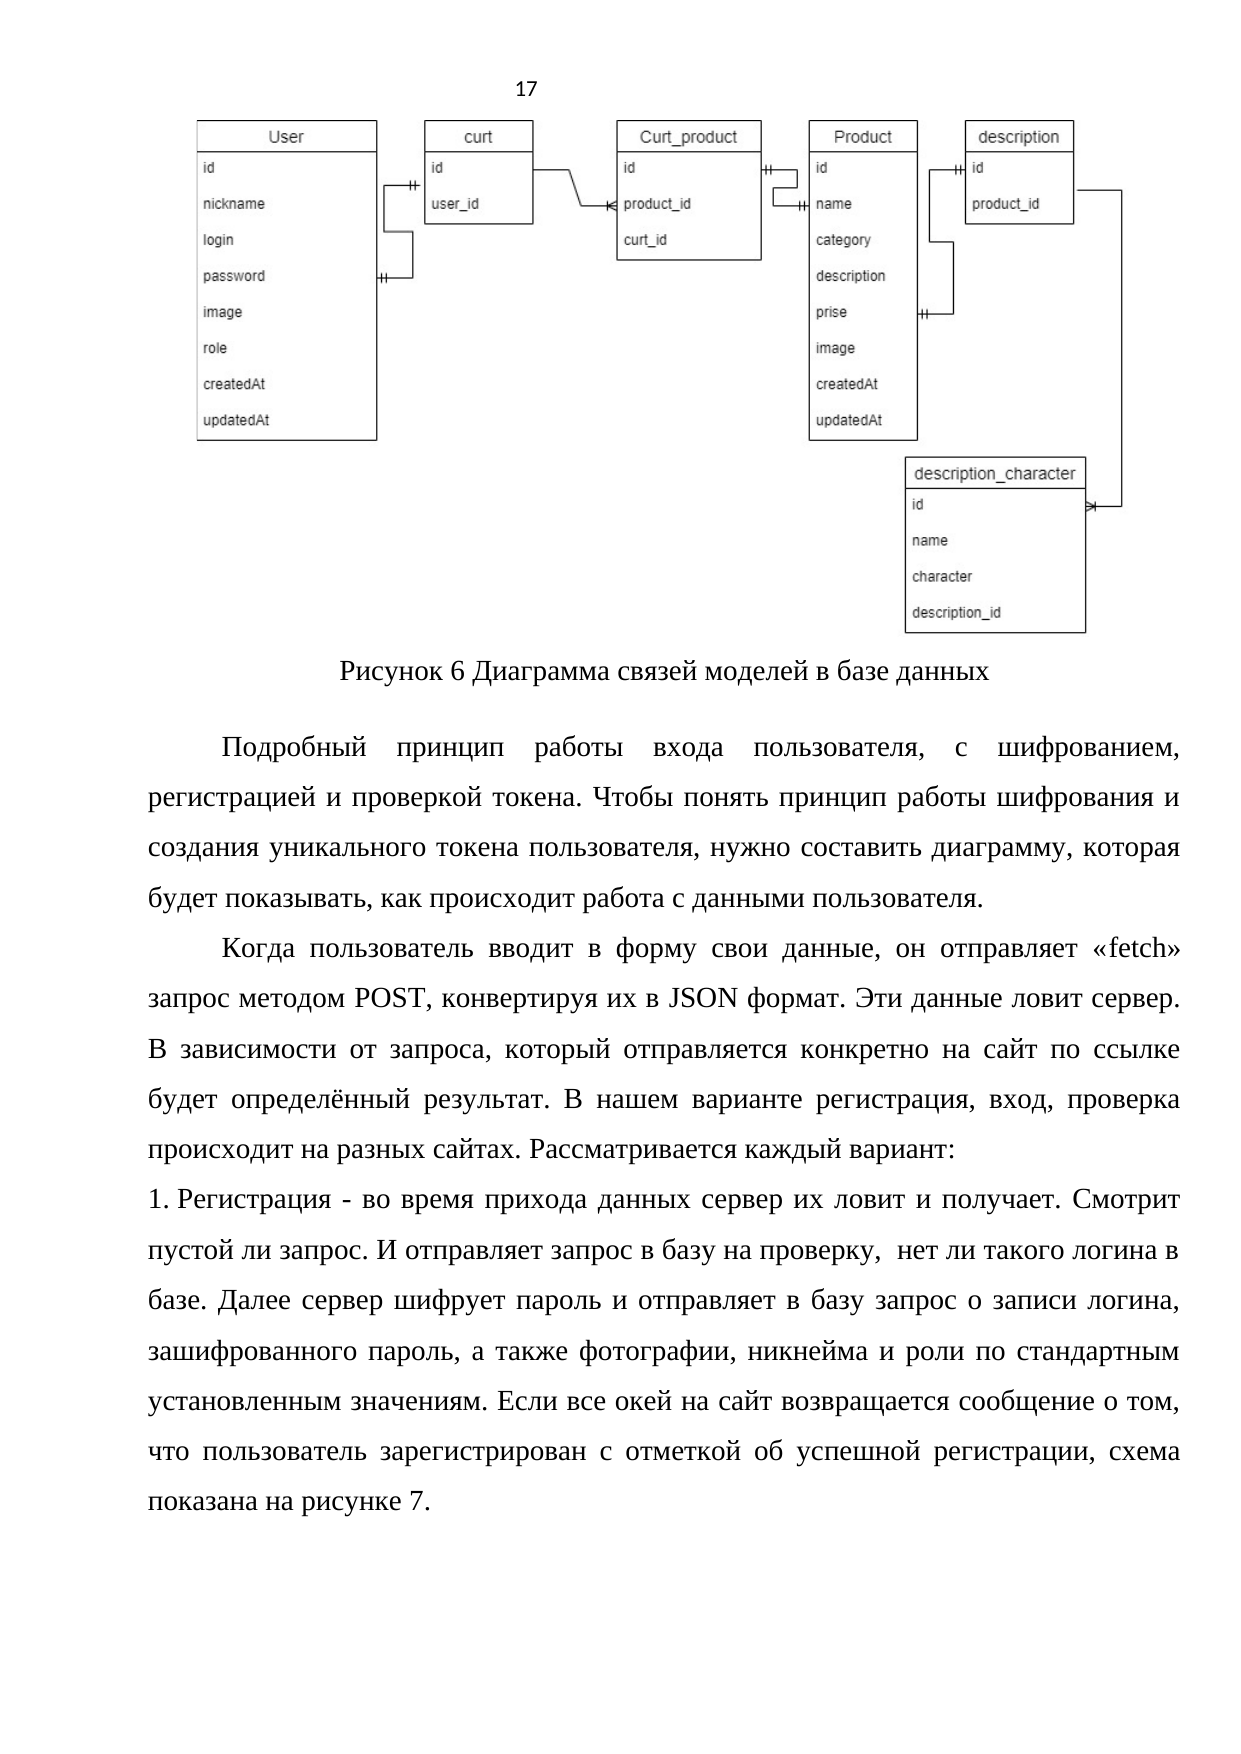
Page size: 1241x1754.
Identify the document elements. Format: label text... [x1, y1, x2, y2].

text Подробный принцип работы входа пользователя, с шифрованием, регистрацией и проверкой токена. Чтобы понять принцип работы шифрования и создания уникального токена пользователя, нужно составить диаграмму, которая будет показывать, как происходит работа с данными пользователя. [148, 729, 1181, 913]
text Когда пользователь вводит в форму свои данные, он отправляет «fetch» запрос методом POST, конвертируя их в JSON формат. Эти данные ловит сервер. В зависимости от запроса, который отправляется конкретно на сайт по ссылке будет определённый результат. В нашем варианте регистрация, вход, проверка происходит на разных сайтах. Рассматривается каждый вариант: [148, 930, 1181, 1165]
text Рисунок 6 Диаграмма связей моделей в базе данных [148, 653, 1181, 687]
picture [196, 120, 1132, 637]
list Регистрация - во время прихода данных сервер их ловит и получает. Смотрит пустой ли запрос. И отправляет запрос в базу на проверку, нет ли такого логина в базе. Далее сервер шифрует пароль и отправляет в базу запрос о записи логина, зашифрованного пароль, а также фотографии, никнейма и роли по стандартным установленным значениям. Если все окей на сайт возвращается сообщение о том, что пользователь зарегистрирован с отметкой об успешной регистрации, схема показана на рисунке 7. [148, 1182, 1181, 1517]
